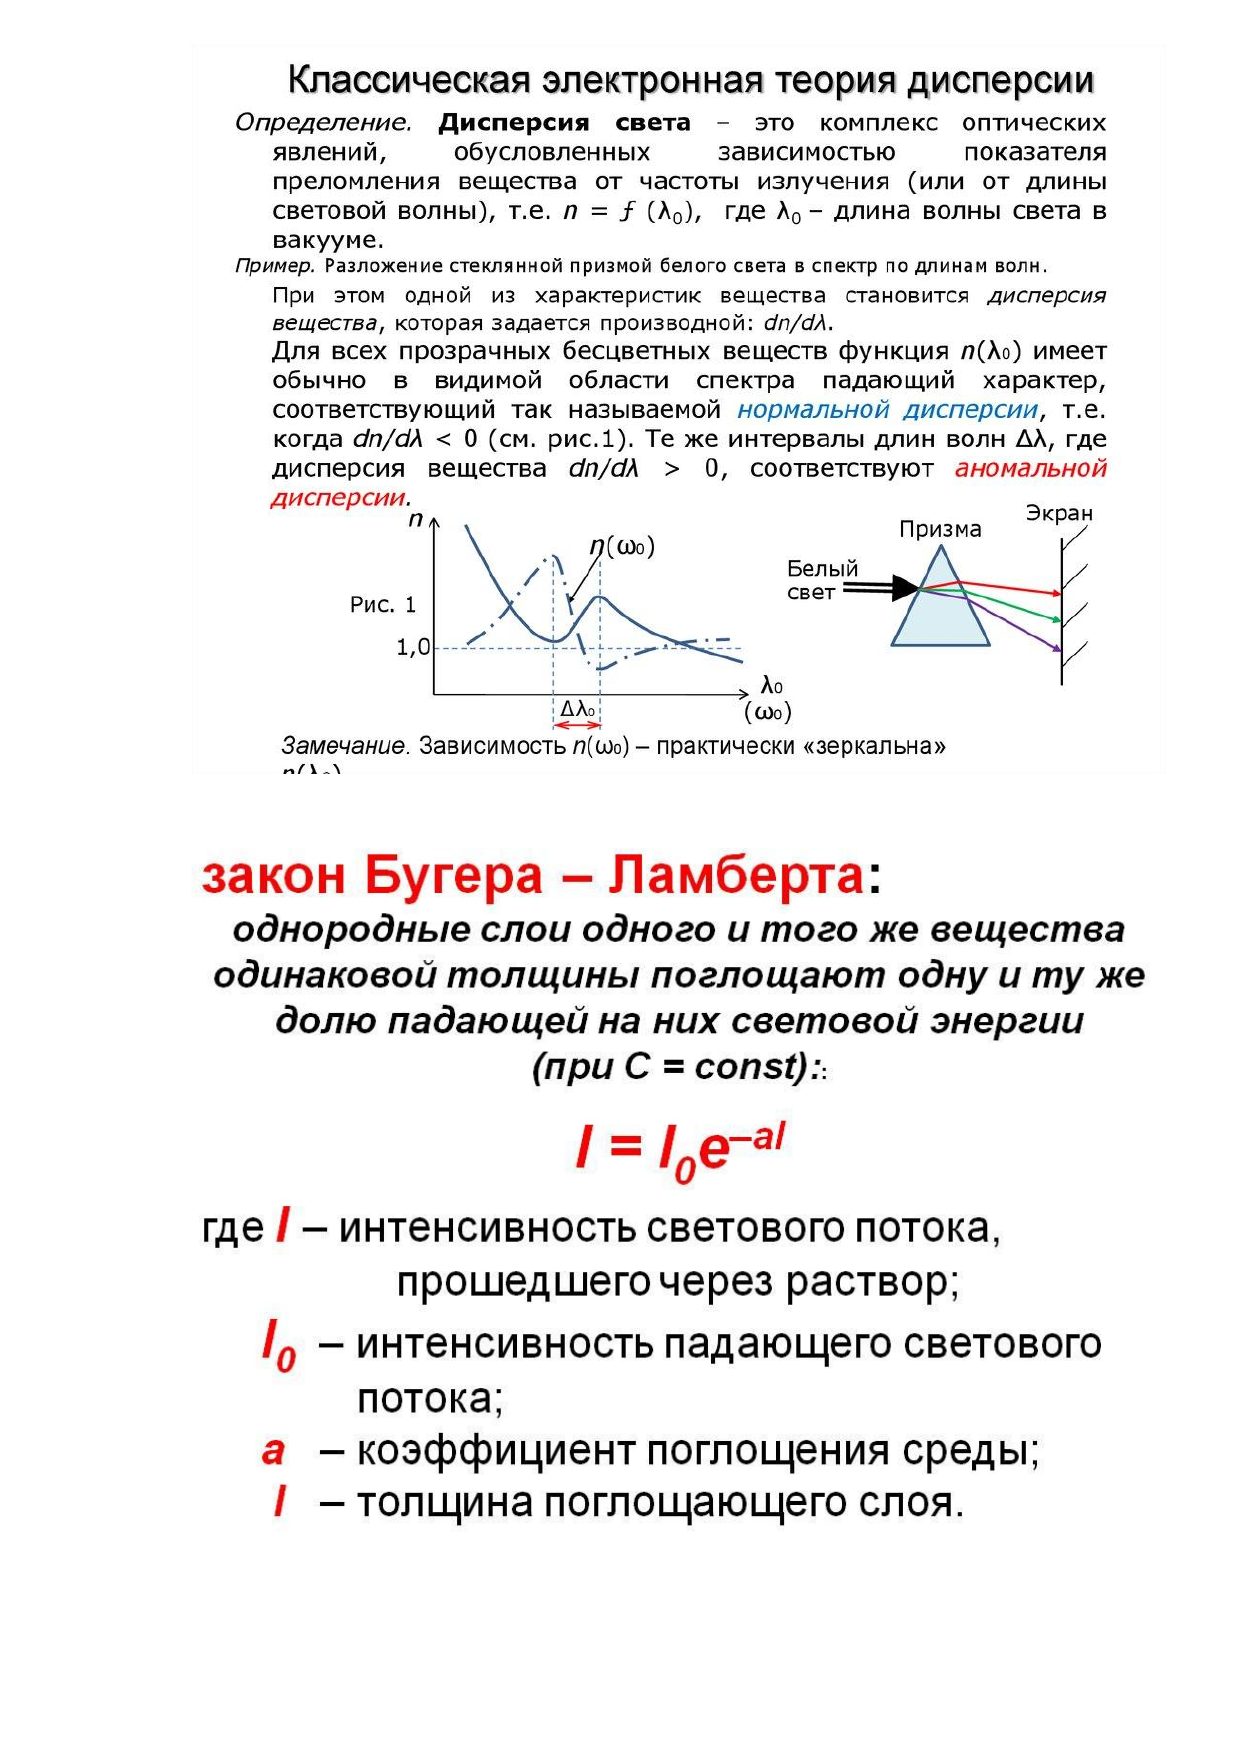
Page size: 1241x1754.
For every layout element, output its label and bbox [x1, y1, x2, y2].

picture [191, 832, 1166, 1564]
picture [191, 44, 1166, 774]
